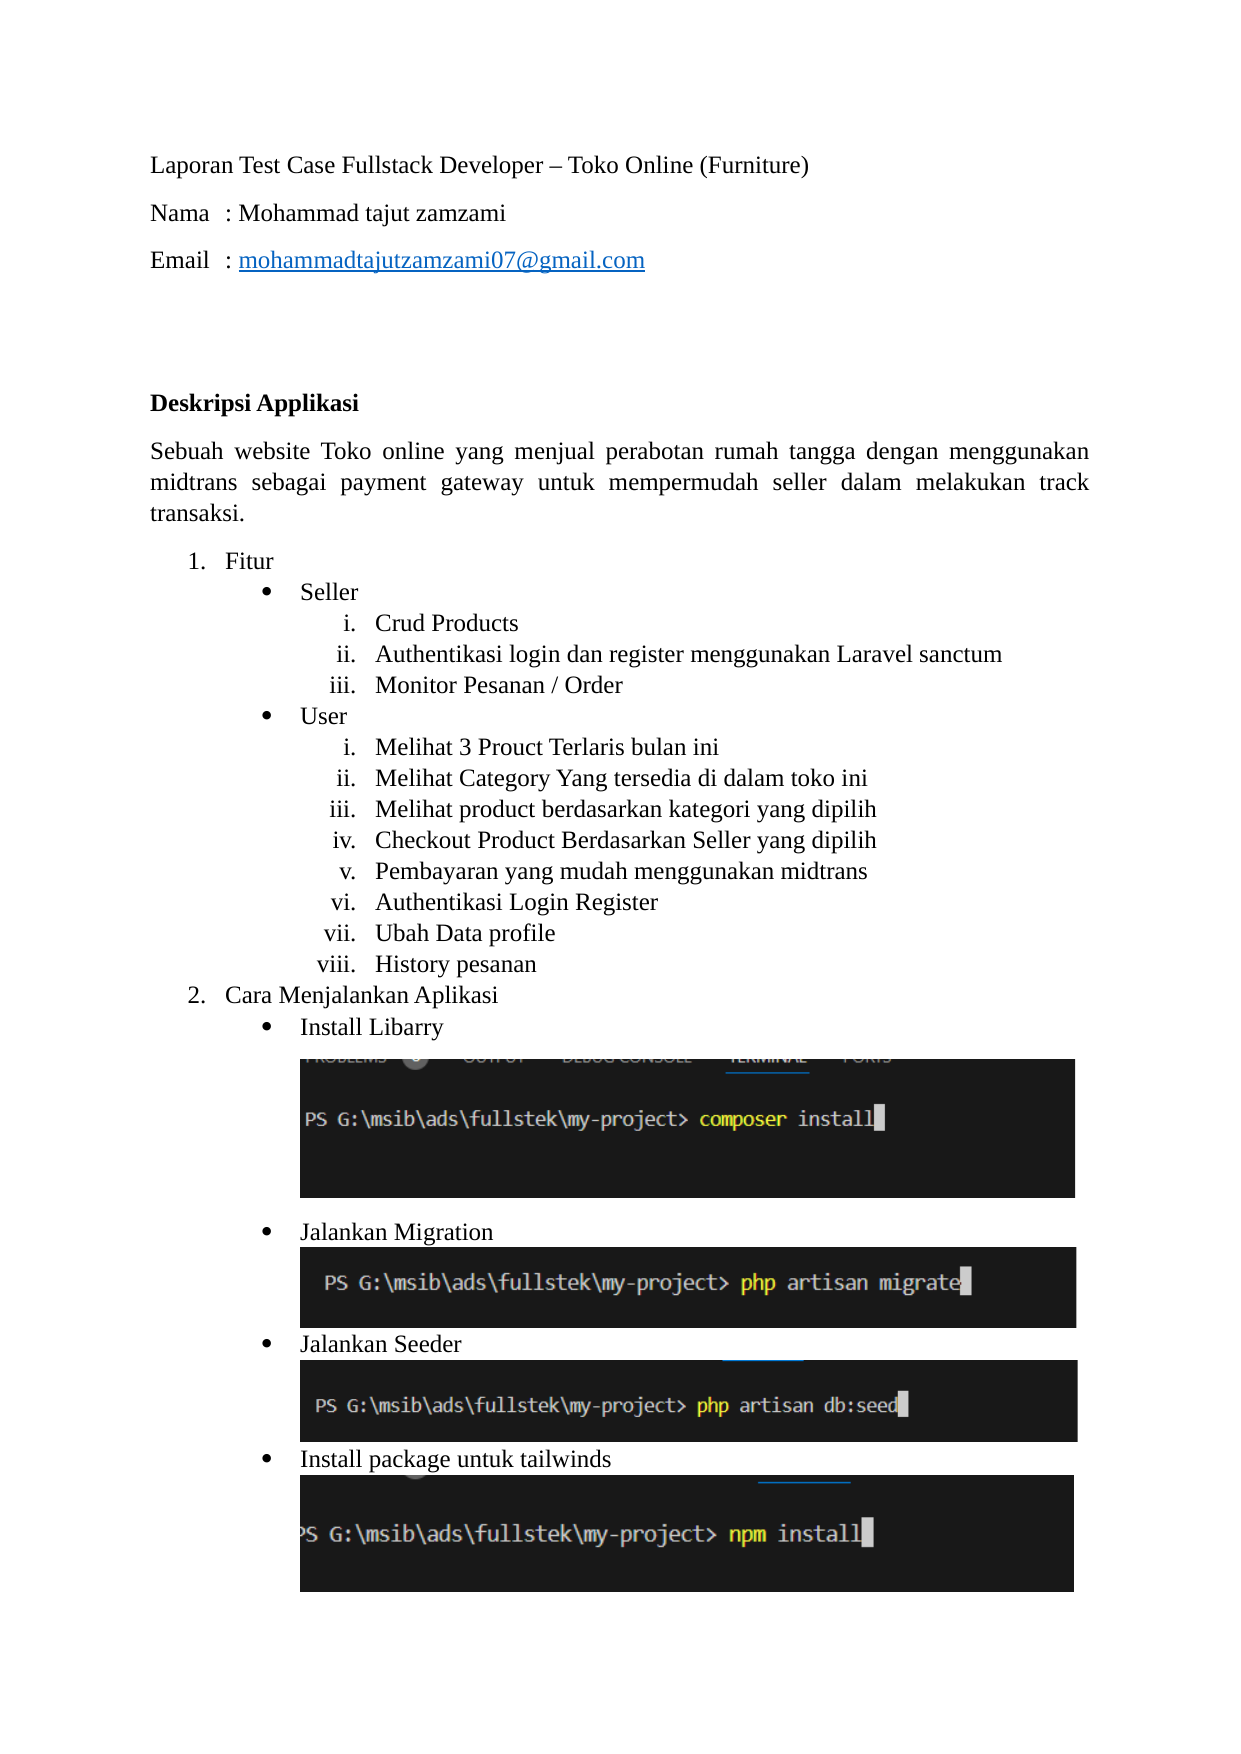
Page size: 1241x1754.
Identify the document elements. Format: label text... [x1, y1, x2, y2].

list Pembayaran yang mudah menggunakan midtrans [356, 856, 1090, 885]
text Sebuah website Toko online yang menjual perabotan rumah tangga dengan menggunakan midtrans sebagai payment gateway untuk mempermudah seller dalam melakukan track transaksi. [150, 436, 1090, 527]
list Authentikasi login dan register menggunakan Laravel sanctum [356, 639, 1090, 668]
list Monitor Pesanan / Order [356, 670, 1090, 699]
list Ubah Data profile [356, 918, 1090, 947]
list Fitur [187, 546, 1090, 575]
list History pesanan [356, 949, 1090, 978]
text Email : mohammadtajutzamzami07@gmail.com [150, 245, 1090, 274]
list Crud Products [356, 608, 1090, 637]
list User [262, 701, 1090, 730]
picture [300, 1059, 1075, 1198]
picture [300, 1475, 1074, 1592]
list Jalankan Seeder [262, 1329, 1090, 1358]
list Melihat 3 Prouct Terlaris bulan ini [356, 732, 1090, 761]
list Melihat product berdasarkan kategori yang dipilih [356, 794, 1090, 823]
list Cara Menjalankan Aplikasi [187, 981, 1090, 1009]
list Authentikasi Login Register [356, 887, 1090, 916]
picture [300, 1360, 1078, 1442]
text Deskripsi Applikasi [150, 388, 1090, 417]
list Melihat Category Yang tersedia di dalam toko ini [356, 763, 1090, 792]
list Install package untuk tailwinds [262, 1444, 1090, 1473]
list Checkout Product Berdasarkan Seller yang dipilih [356, 825, 1090, 854]
text Laporan Test Case Fullstack Developer – Toko Online (Furniture) [150, 150, 1090, 179]
picture [300, 1247, 1077, 1328]
text Nama : Mohammad tajut zamzami [150, 198, 1090, 226]
list Jalankan Migration [262, 1217, 1090, 1245]
list Install Libarry [262, 1012, 1090, 1040]
list Seller [262, 577, 1090, 606]
